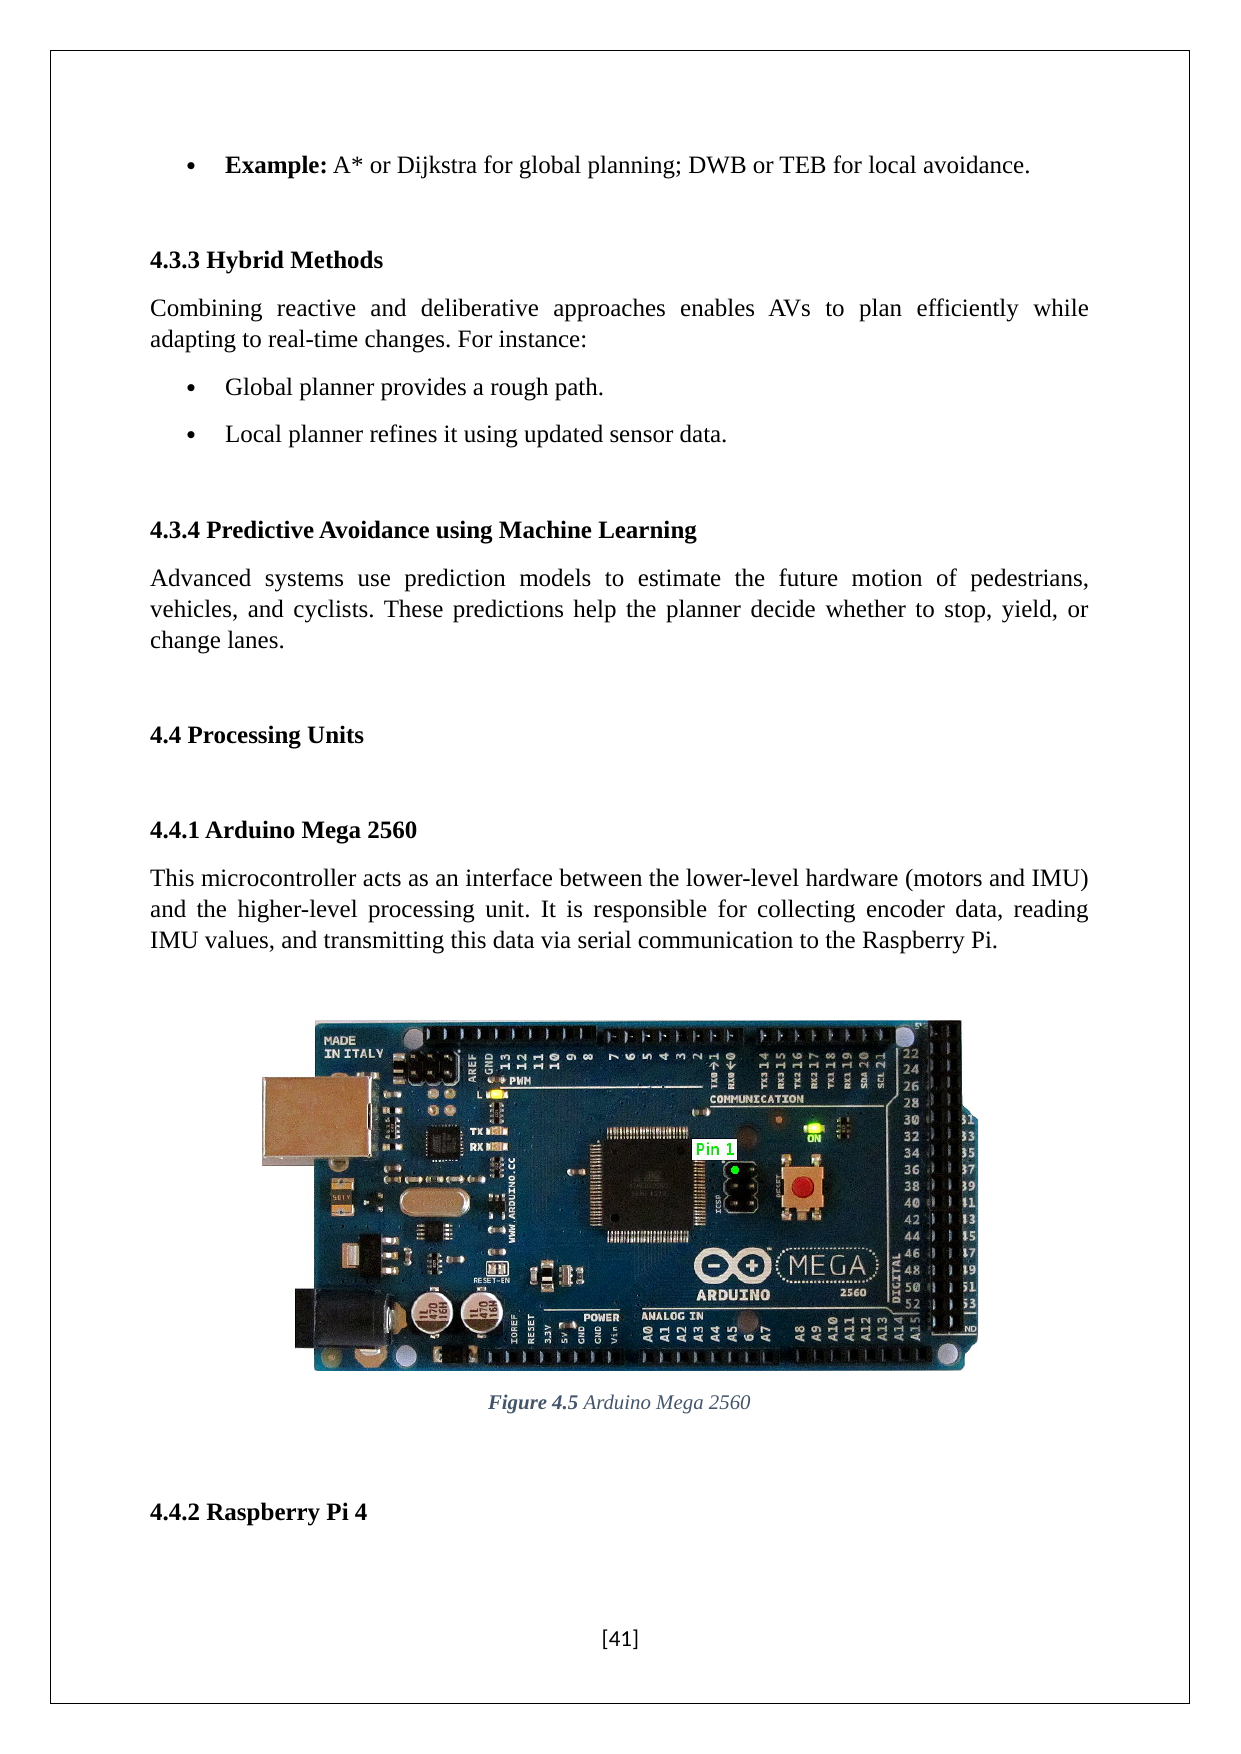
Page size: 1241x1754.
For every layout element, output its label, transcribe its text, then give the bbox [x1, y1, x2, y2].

text 4.4 Processing Units [150, 720, 1090, 749]
text 4.4.1 Arduino Mega 2560 [150, 816, 1090, 844]
list Local planner refines it using updated sensor data. [187, 419, 1090, 448]
text 4.3.3 Hybrid Methods [150, 245, 1090, 274]
text This microcontroller acts as an interface between the lower-level hardware (motors and IMU) and the higher-level processing unit. It is responsible for collecting encoder data, reading IMU values, and transmitting this data via serial communication to the Raspberry Pi. [150, 863, 1090, 954]
text Figure 4.5 Arduino Mega 2560 [150, 1390, 1090, 1414]
list Example: A* or Dijkstra for global planning; DWB or TEB for local avoidance. [187, 150, 1090, 179]
text 4.4.2 Raspberry Pi 4 [150, 1434, 1090, 1525]
text 4.3.4 Predictive Avoidance using Machine Learning [150, 515, 1090, 544]
list Global planner provides a rough path. [187, 372, 1090, 401]
text Advanced systems use prediction models to estimate the future motion of pedestrians, vehicles, and cyclists. These predictions help the planner decide whether to stop, yield, or change lanes. [150, 563, 1090, 653]
text Combining reactive and deliberative approaches enables AVs to plan efficiently while adapting to real-time changes. For instance: [150, 293, 1090, 353]
picture [262, 1020, 979, 1371]
